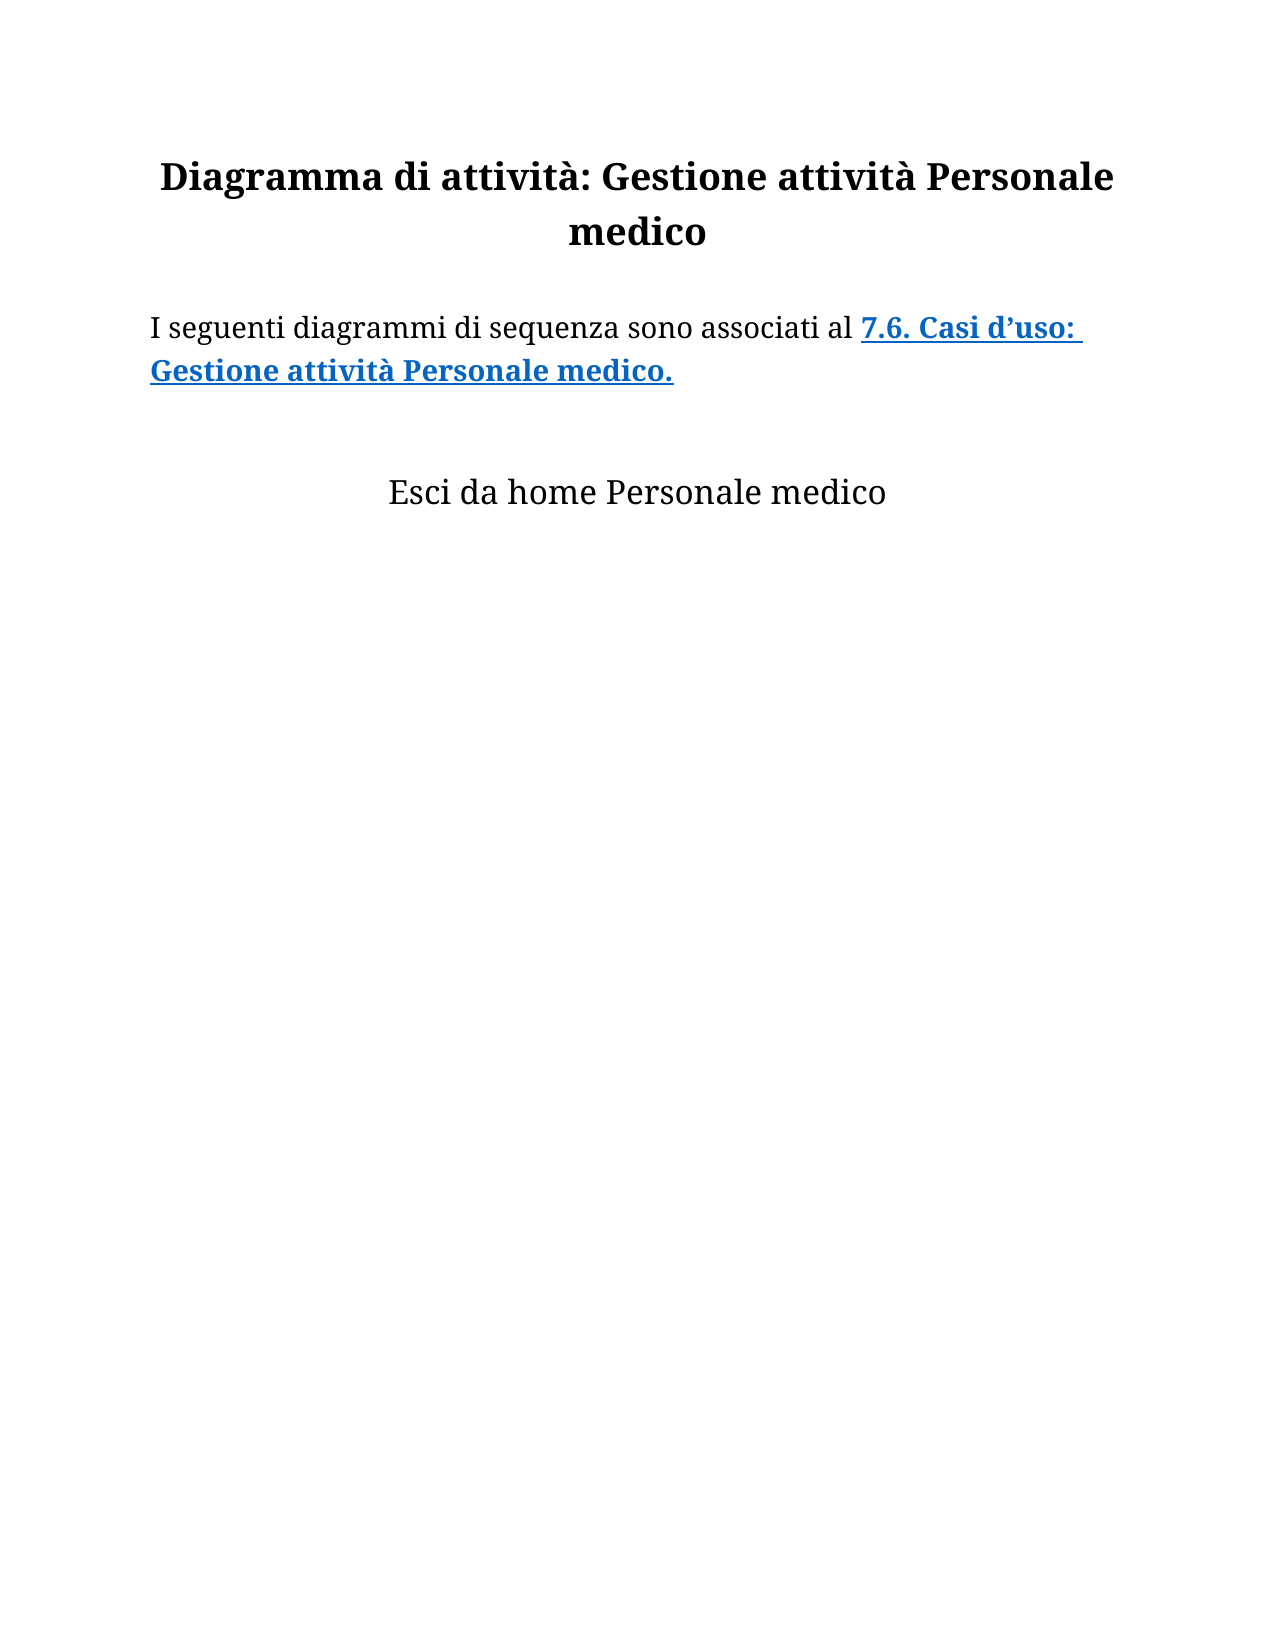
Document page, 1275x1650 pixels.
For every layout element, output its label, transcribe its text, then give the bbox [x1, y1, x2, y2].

text I seguenti diagrammi di sequenza sono associati al 7.6. Casi d’uso: Gestione attività Personale medico. [150, 307, 1125, 389]
text Esci da home Personale medico [150, 469, 1125, 514]
subtitle Diagramma di attività: Gestione attività Personale medico [150, 150, 1125, 256]
